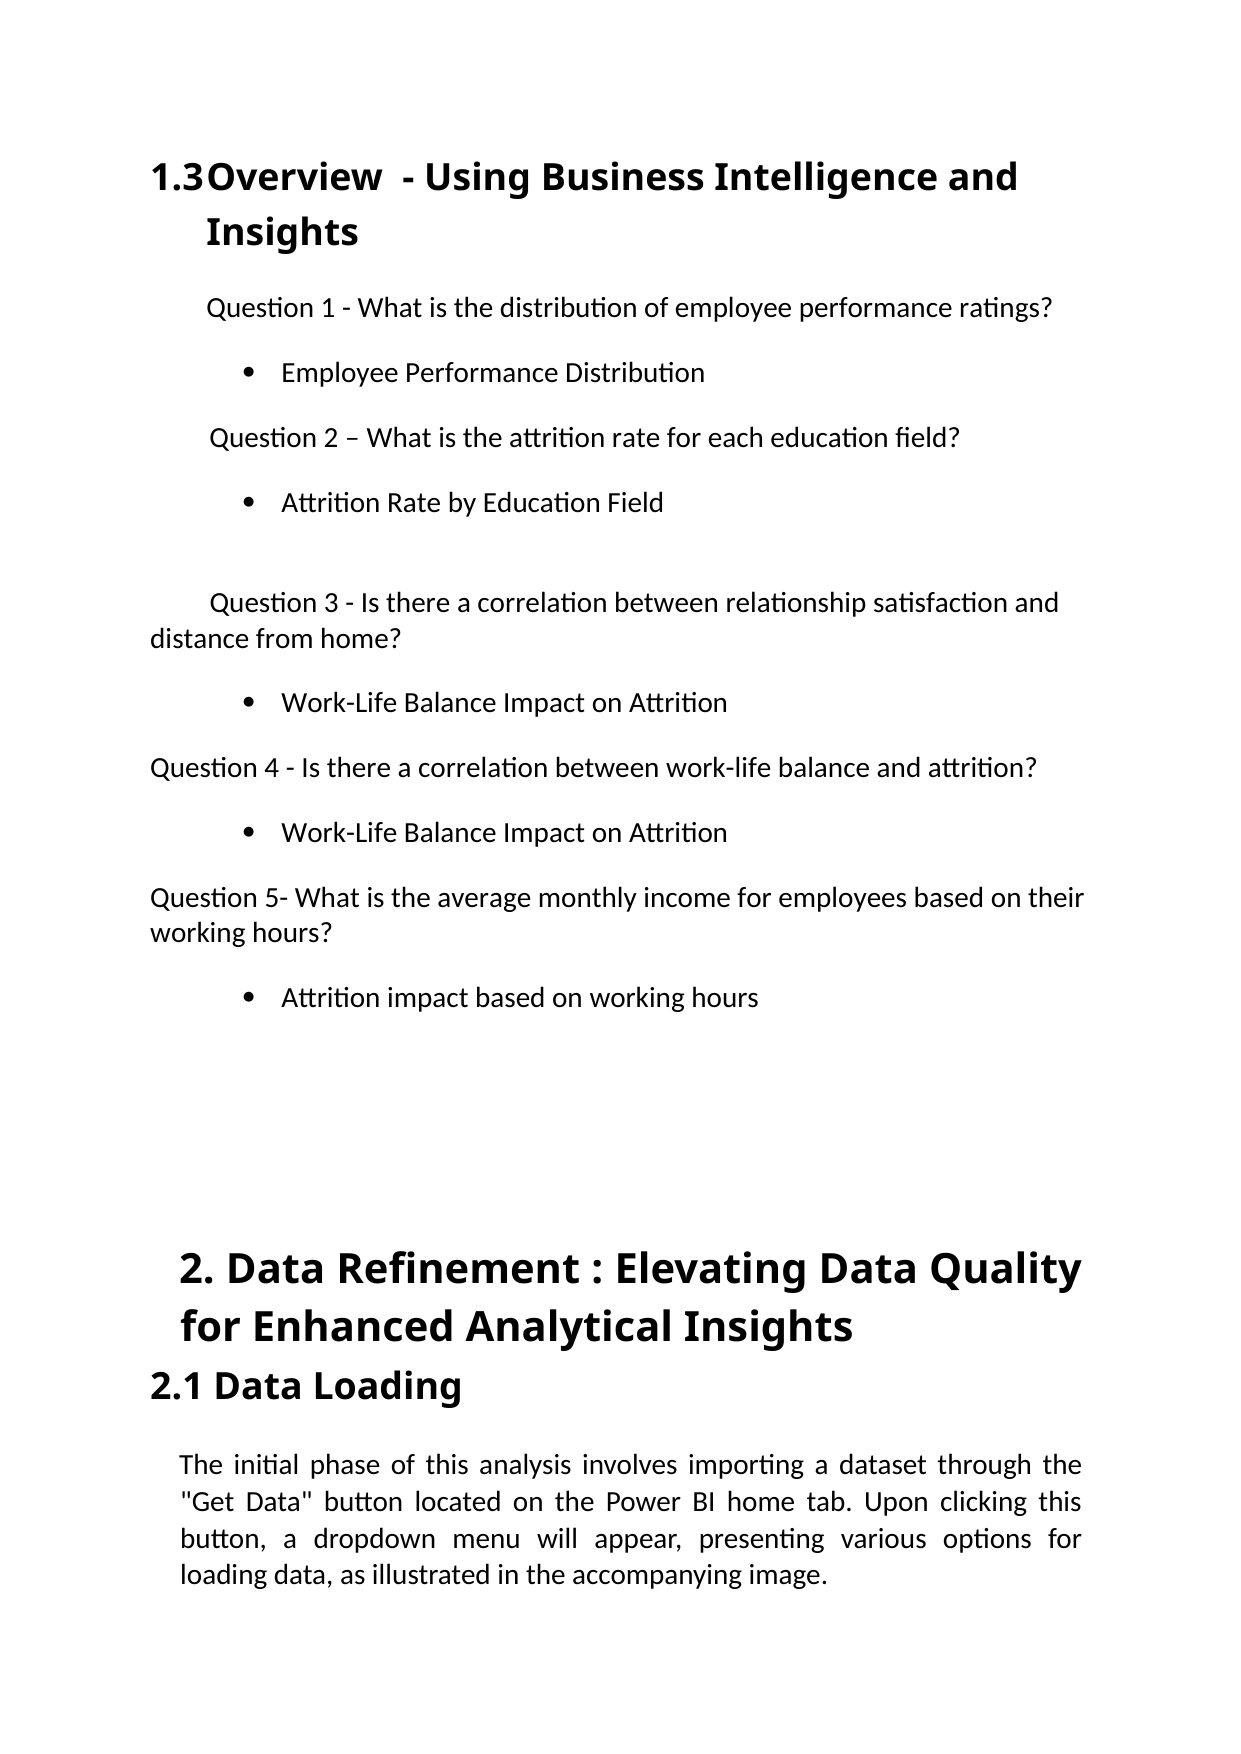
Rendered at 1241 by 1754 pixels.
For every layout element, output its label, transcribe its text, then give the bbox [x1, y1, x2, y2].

subtitle 2. Data Refinement : Elevating Data Quality for Enhanced Analytical Insights [179, 1238, 1083, 1354]
subtitle 2.1 Data Loading [150, 1359, 1090, 1411]
list Attrition impact based on working hours [244, 979, 1090, 1015]
text Question 5- What is the average monthly income for employees based on their working hours? [150, 879, 1090, 950]
text Question 3 - Is there a correlation between relationship satisfaction and distance from home? [150, 584, 1090, 655]
text Question 1 - What is the distribution of employee performance ratings? [206, 289, 1090, 325]
list Work-Life Balance Impact on Attrition [244, 814, 1090, 850]
text Question 2 – What is the attrition rate for each education field? [150, 419, 1090, 454]
text Question 4 - Is there a correlation between work-life balance and attrition? [150, 749, 1090, 785]
list Employee Performance Distribution [244, 354, 1090, 390]
text The initial phase of this analysis involves importing a dataset through the "Get Data" button located on the Power BI home tab. Upon clicking this button, a dropdown menu will appear, presenting various options for loading data, as illustrated in the accompanying image. [179, 1446, 1083, 1592]
subtitle Overview - Using Business Intelligence and Insights [150, 150, 1090, 256]
list Attrition Rate by Education Field [244, 484, 1090, 519]
list Work-Life Balance Impact on Attrition [244, 684, 1090, 720]
